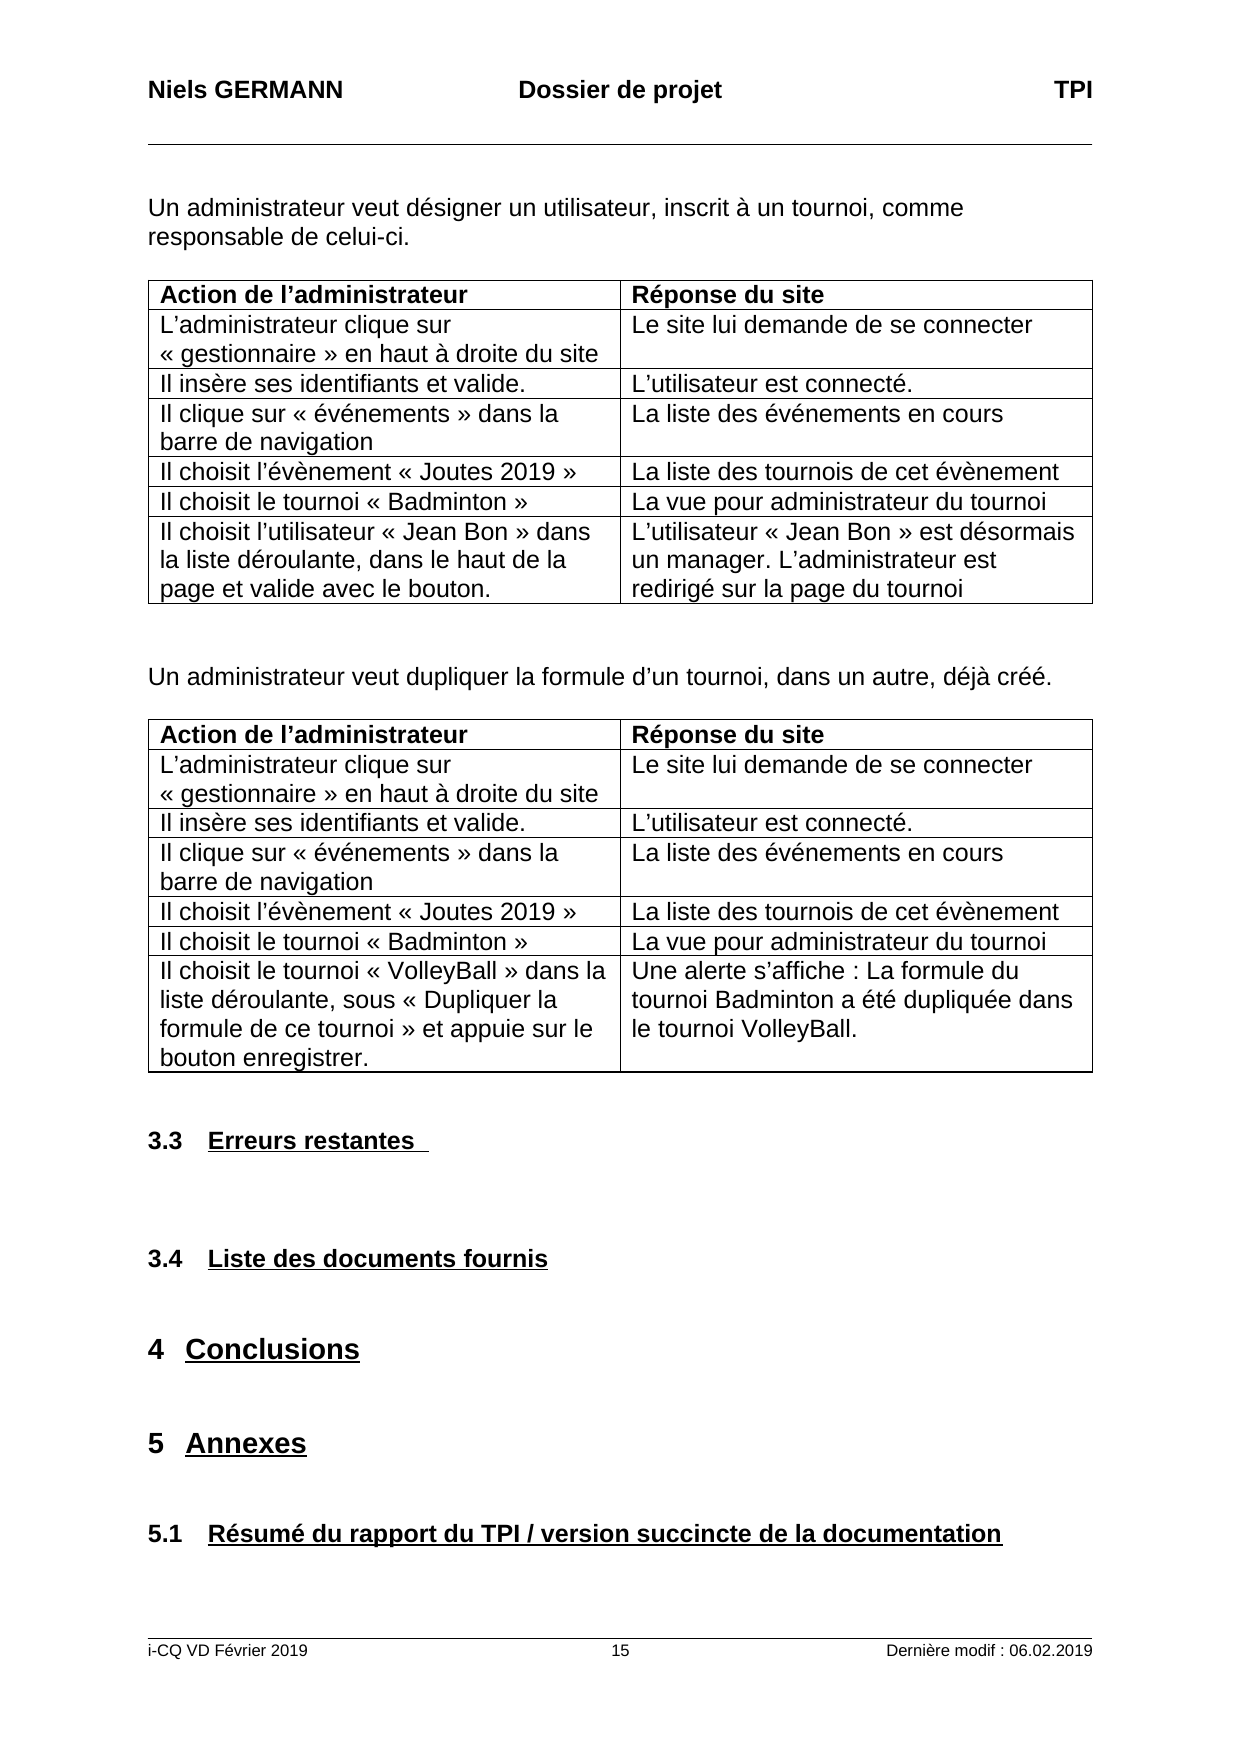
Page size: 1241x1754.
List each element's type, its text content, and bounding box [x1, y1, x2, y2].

table_cell L’administrateur clique sur « gestionnaire » en haut à droite du site [149, 310, 620, 368]
table_cell Il clique sur « événements » dans la barre de navigation [149, 838, 620, 896]
table_header Réponse du site [621, 720, 1092, 749]
text Un administrateur veut dupliquer la formule d’un tournoi, dans un autre, déjà créé. [148, 662, 1092, 690]
subtitle Liste des documents fournis [148, 1244, 1092, 1272]
table_cell Il choisit l’évènement « Joutes 2019 » [149, 897, 620, 926]
table_cell Le site lui demande de se connecter [621, 750, 1092, 807]
table_header Réponse du site [621, 281, 1092, 309]
table_cell La vue pour administrateur du tournoi [621, 927, 1092, 955]
subtitle Erreurs restantes [148, 1126, 1092, 1155]
table_header Action de l’administrateur [149, 281, 620, 309]
table_cell Il choisit le tournoi « Badminton » [149, 927, 620, 955]
table_cell La liste des tournois de cet évènement [621, 457, 1092, 486]
table_header Action de l’administrateur [149, 720, 620, 749]
table_cell Il choisit l’utilisateur « Jean Bon » dans la liste déroulante, dans le haut de la page et valide avec le bouton. [149, 517, 620, 603]
table_cell Une alerte s’affiche : La formule du tournoi Badminton a été dupliquée dans le tournoi VolleyBall. [621, 956, 1092, 1071]
table_cell La vue pour administrateur du tournoi [621, 487, 1092, 516]
table_cell La liste des événements en cours [621, 399, 1092, 456]
table_cell L’administrateur clique sur « gestionnaire » en haut à droite du site [149, 750, 620, 807]
table_cell Il choisit le tournoi « VolleyBall » dans la liste déroulante, sous « Dupliquer la formule de ce tournoi » et appuie sur le bouton enregistrer. [149, 956, 620, 1071]
subtitle Conclusions [148, 1332, 1092, 1366]
table_cell Il insère ses identifiants et valide. [149, 369, 620, 398]
text Un administrateur veut désigner un utilisateur, inscrit à un tournoi, comme responsable de celui-ci. [148, 193, 1092, 251]
table_cell La liste des tournois de cet évènement [621, 897, 1092, 926]
table_cell Il clique sur « événements » dans la barre de navigation [149, 399, 620, 456]
subtitle Résumé du rapport du TPI / version succincte de la documentation [148, 1519, 1092, 1548]
table_cell Il choisit le tournoi « Badminton » [149, 487, 620, 516]
table_cell Il insère ses identifiants et valide. [149, 809, 620, 837]
table_cell L’utilisateur est connecté. [621, 369, 1092, 398]
table_cell L’utilisateur est connecté. [621, 809, 1092, 837]
table_cell L’utilisateur « Jean Bon » est désormais un manager. L’administrateur est redirigé sur la page du tournoi [621, 517, 1092, 603]
subtitle Annexes [148, 1426, 1092, 1459]
table_cell Le site lui demande de se connecter [621, 310, 1092, 368]
table_cell La liste des événements en cours [621, 838, 1092, 896]
table_cell Il choisit l’évènement « Joutes 2019 » [149, 457, 620, 486]
